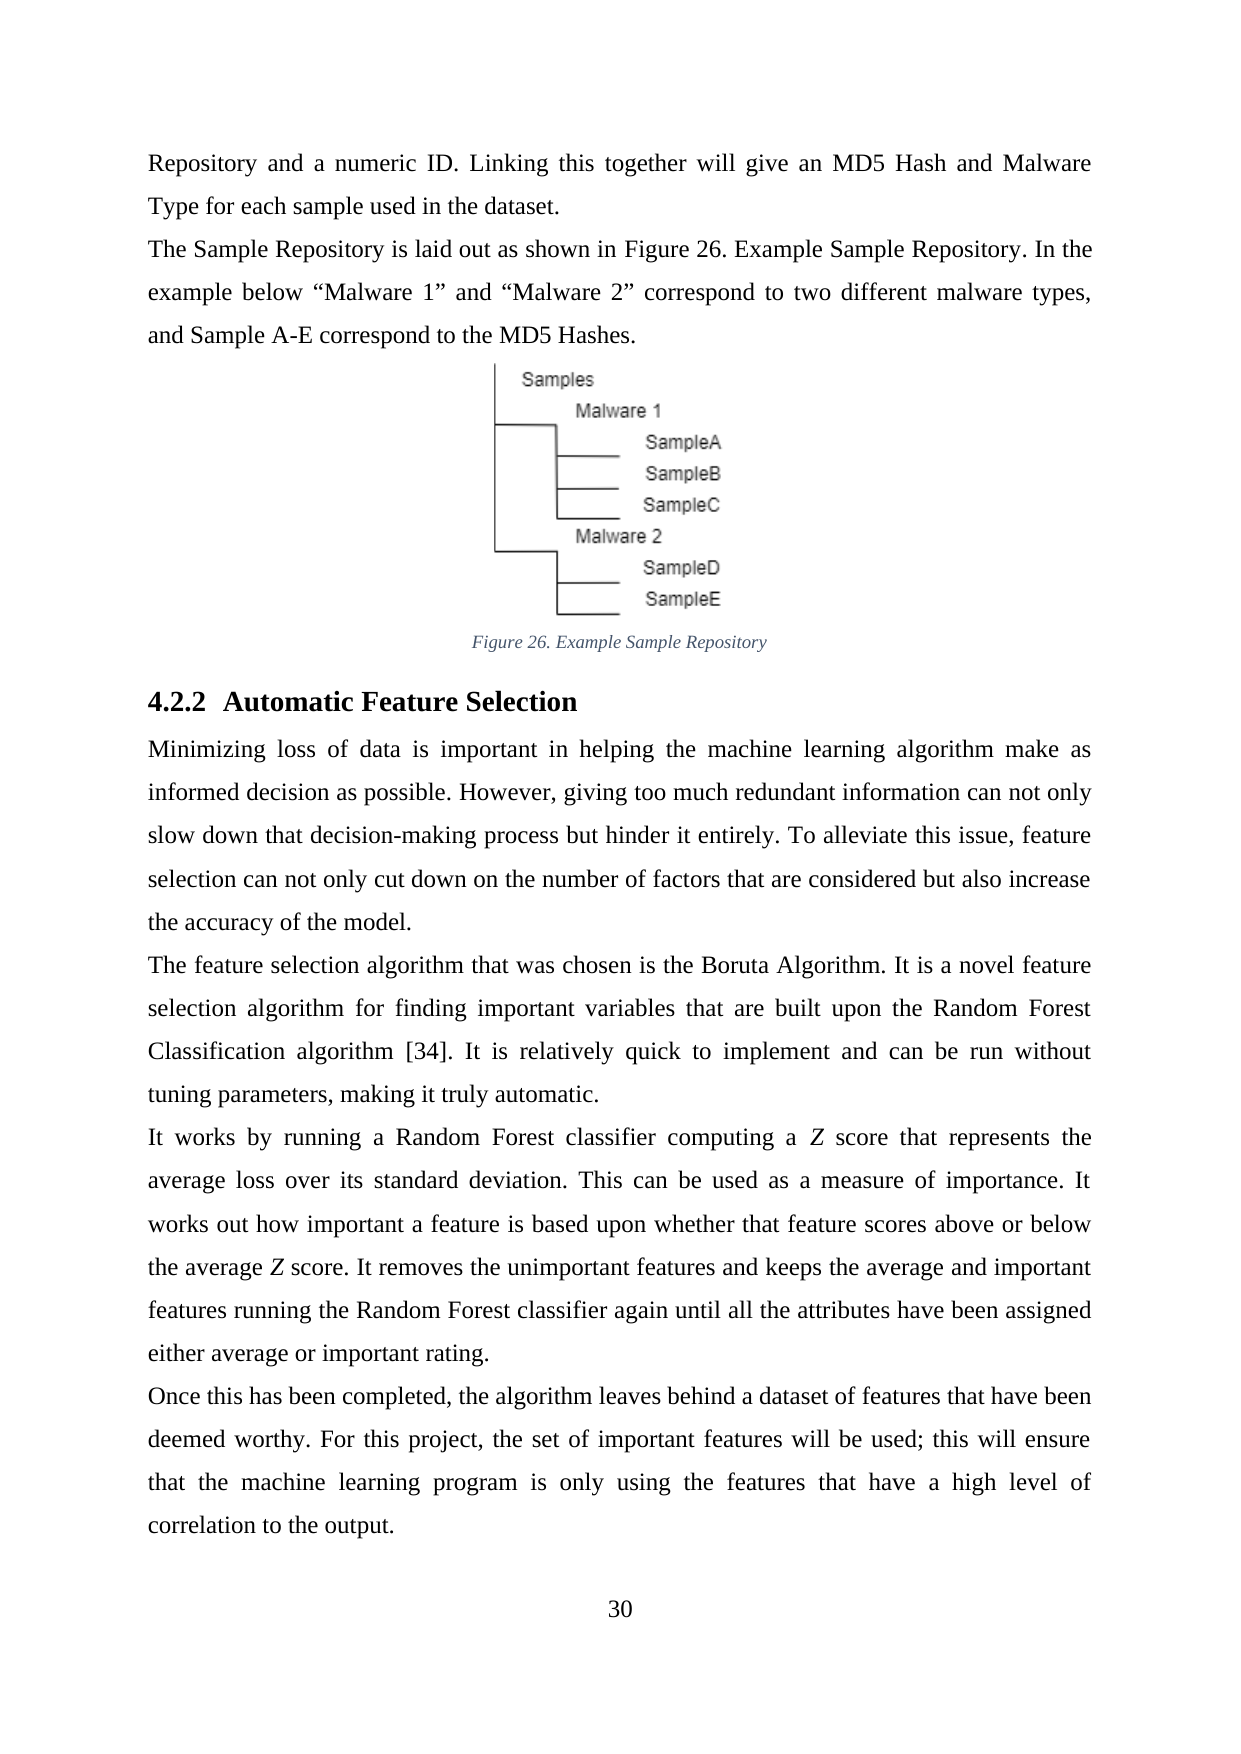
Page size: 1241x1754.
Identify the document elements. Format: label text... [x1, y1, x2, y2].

text The feature selection algorithm that was chosen is the Boruta Algorithm. It is a novel feature selection algorithm for finding important variables that are built upon the Random Forest Classification algorithm. It is relatively quick to implement and can be run without tuning parameters, making it truly automatic. [148, 950, 1092, 1108]
text Minimizing loss of data is important in helping the machine learning algorithm make as informed decision as possible. However, giving too much redundant information can not only slow down that decision-making process but hinder it entirely. To alleviate this issue, feature selection can not only cut down on the number of factors that are considered but also increase the accuracy of the model. [148, 734, 1092, 936]
text Once this has been completed, the algorithm leaves behind a dataset of features that have been deemed worthy. For this project, the set of important features will be used; this will ensure that the machine learning program is only using the features that have a high level of correlation to the output. [148, 1381, 1092, 1539]
text The Sample Repository is laid out as shown in Figure 26. Example Sample Repository. In the example below “Malware 1” and “Malware 2” correspond to two different malware types, and Sample A-E correspond to the MD5 Hashes. [148, 234, 1092, 349]
subtitle Automatic Feature Selection [148, 684, 1092, 717]
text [148, 148, 1092, 219]
picture [494, 363, 746, 617]
text It works by running a Random Forest classifier computing a Z score that represents the average loss over its standard deviation. This can be used as a measure of importance. It works out how important a feature is based upon whether that feature scores above or below the average Z score. It removes the unimportant features and keeps the average and important features running the Random Forest classifier again until all the attributes have been assigned either average or important rating. [148, 1122, 1092, 1367]
